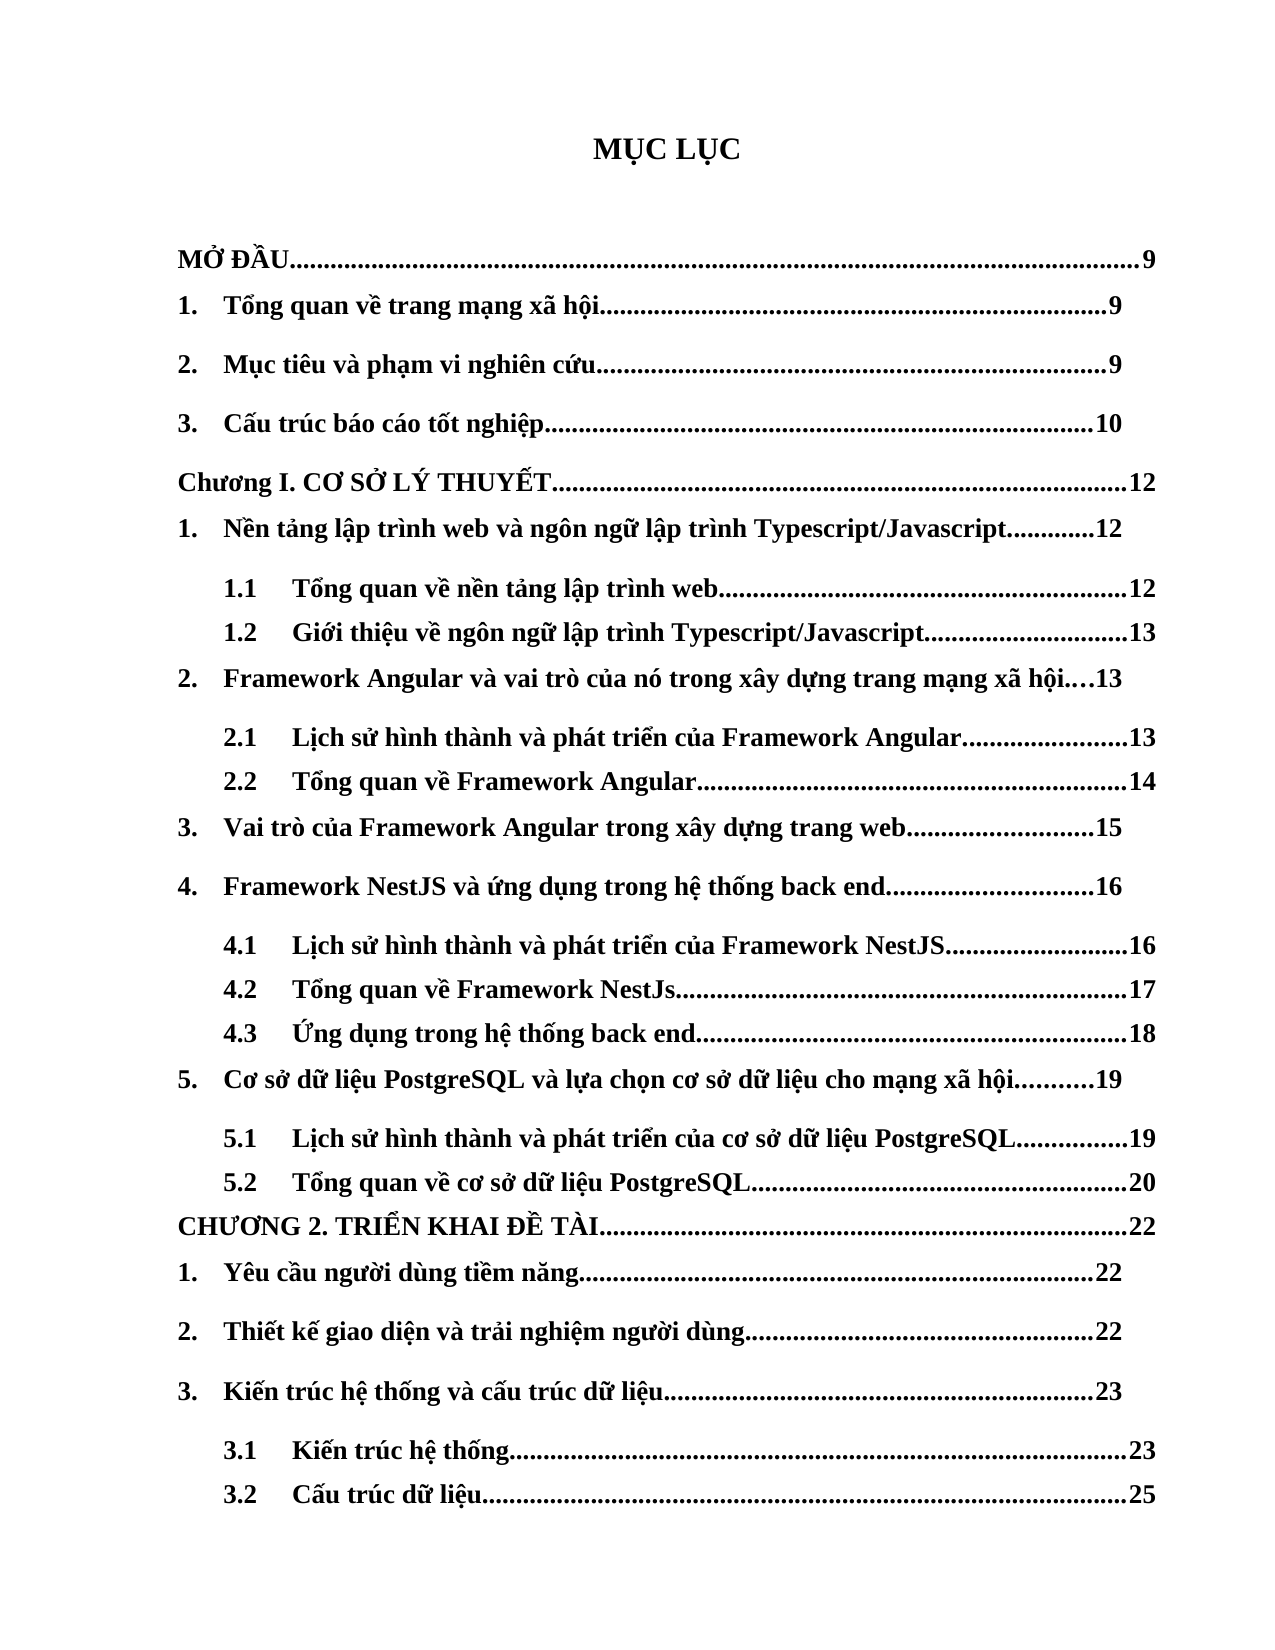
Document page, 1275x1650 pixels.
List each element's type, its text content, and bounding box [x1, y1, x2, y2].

text MỤC LỤC [177, 131, 1157, 167]
